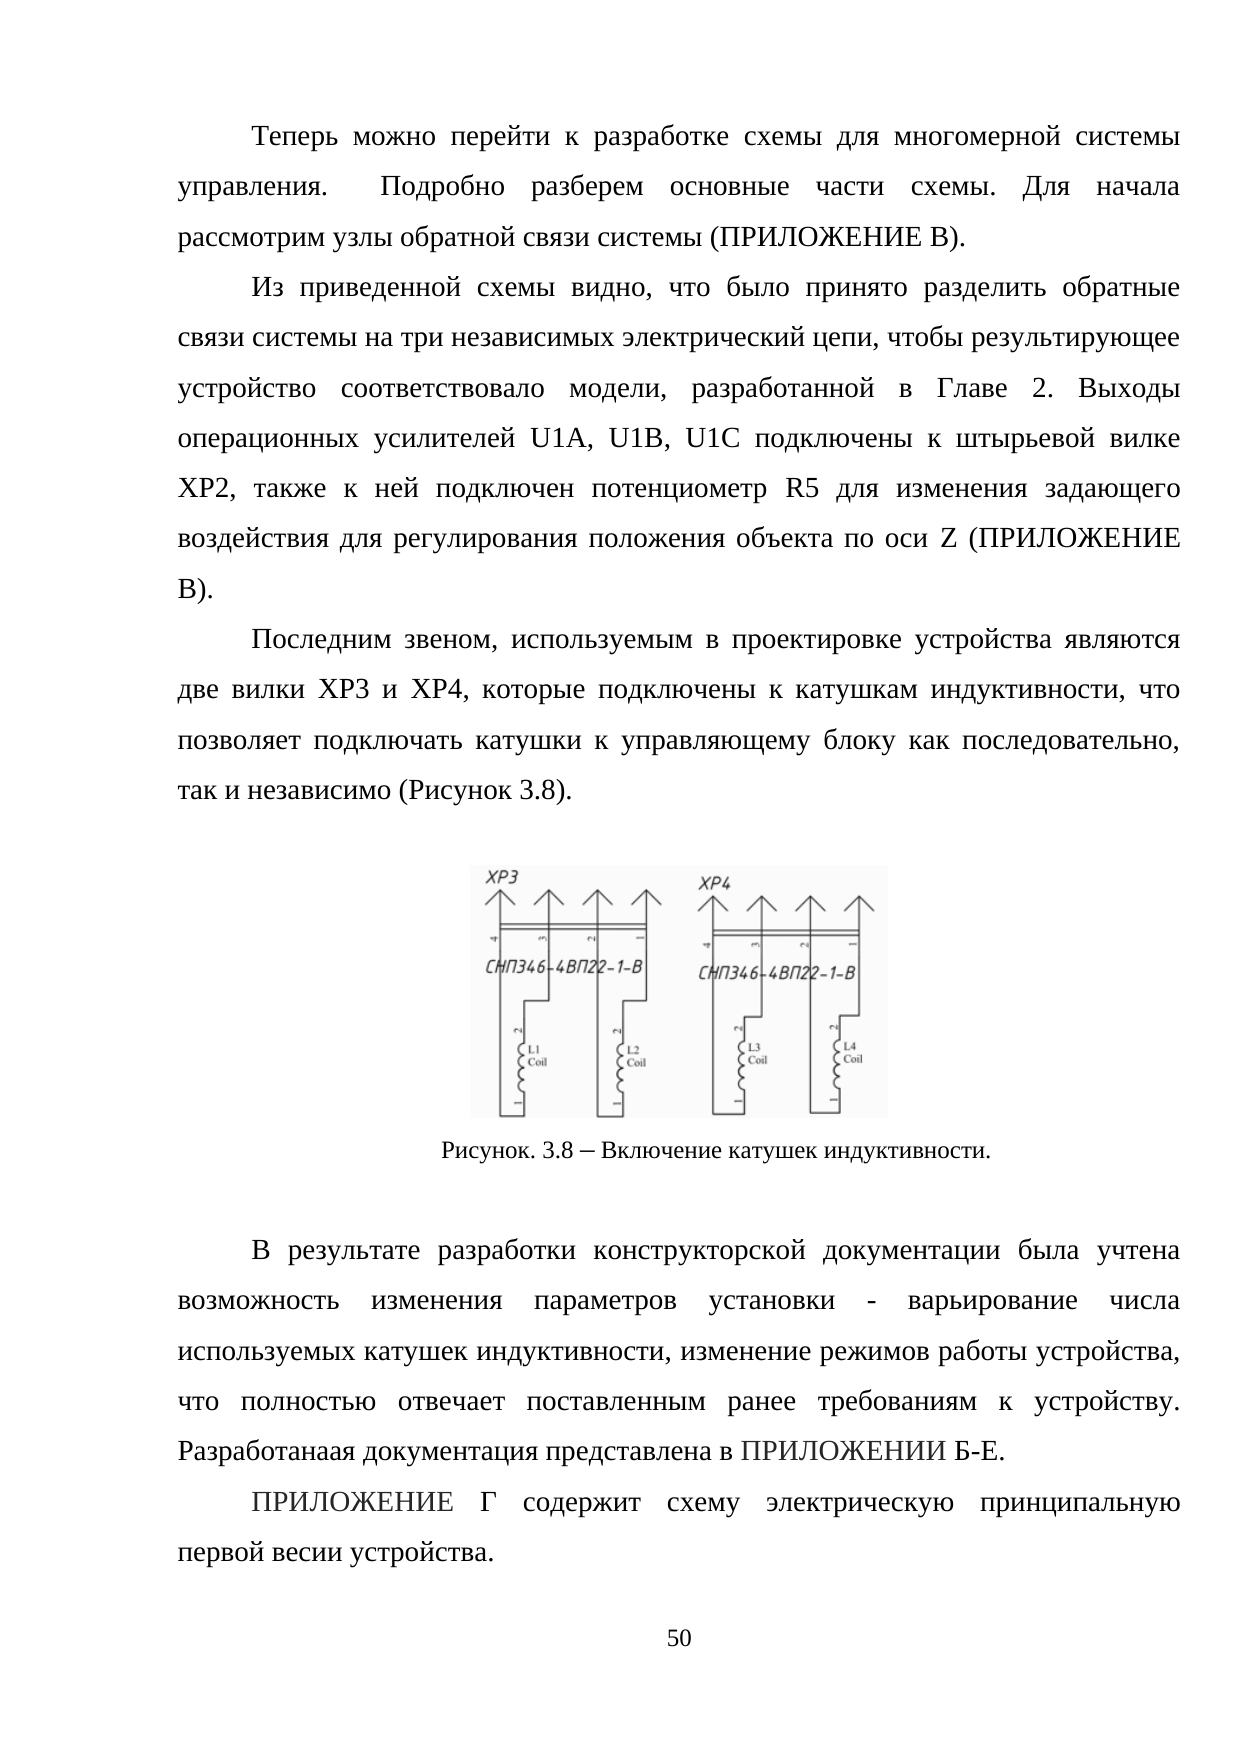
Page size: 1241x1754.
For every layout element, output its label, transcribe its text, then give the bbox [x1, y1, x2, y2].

text Из приведенной схемы видно, что было принято разделить обратные связи системы на три независимых электрический цепи, чтобы результирующее устройство соответствовало модели, разработанной в Главе 2. Выходы операционных усилителей U1A, U1B, U1C подключены к штырьевой вилке XP2, также к ней подключен потенциометр R5 для изменения задающего воздействия для регулирования положения объекта по оси Z (ПРИЛОЖЕНИЕ В). [177, 269, 1181, 604]
picture [470, 865, 888, 1118]
text Рисунок. 3.8 – Включение катушек индуктивности. [177, 1132, 1181, 1165]
text Теперь можно перейти к разработке схемы для многомерной системы управления. Подробно разберем основные части схемы. Для начала рассмотрим узлы обратной связи системы (ПРИЛОЖЕНИЕ В). [177, 118, 1181, 252]
text В результате разработки конструкторской документации была учтена возможность изменения параметров установки - варьирование числа используемых катушек индуктивности, изменение режимов работы устройства, что полностью отвечает поставленным ранее требованиям к устройству. Разработанаая документация представлена в ПРИЛОЖЕНИИ Б-Е. [177, 1232, 1181, 1467]
text ПРИЛОЖЕНИЕ Г содержит схему электрическую принципальную первой весии устройства. [177, 1484, 1181, 1568]
text Последним звеном, используемым в проектировке устройства являются две вилки XP3 и XP4, которые подключены к катушкам индуктивности, что позволяет подключать катушки к управляющему блоку как последовательно, так и независимо (Рисунок 3.8). [177, 621, 1181, 806]
